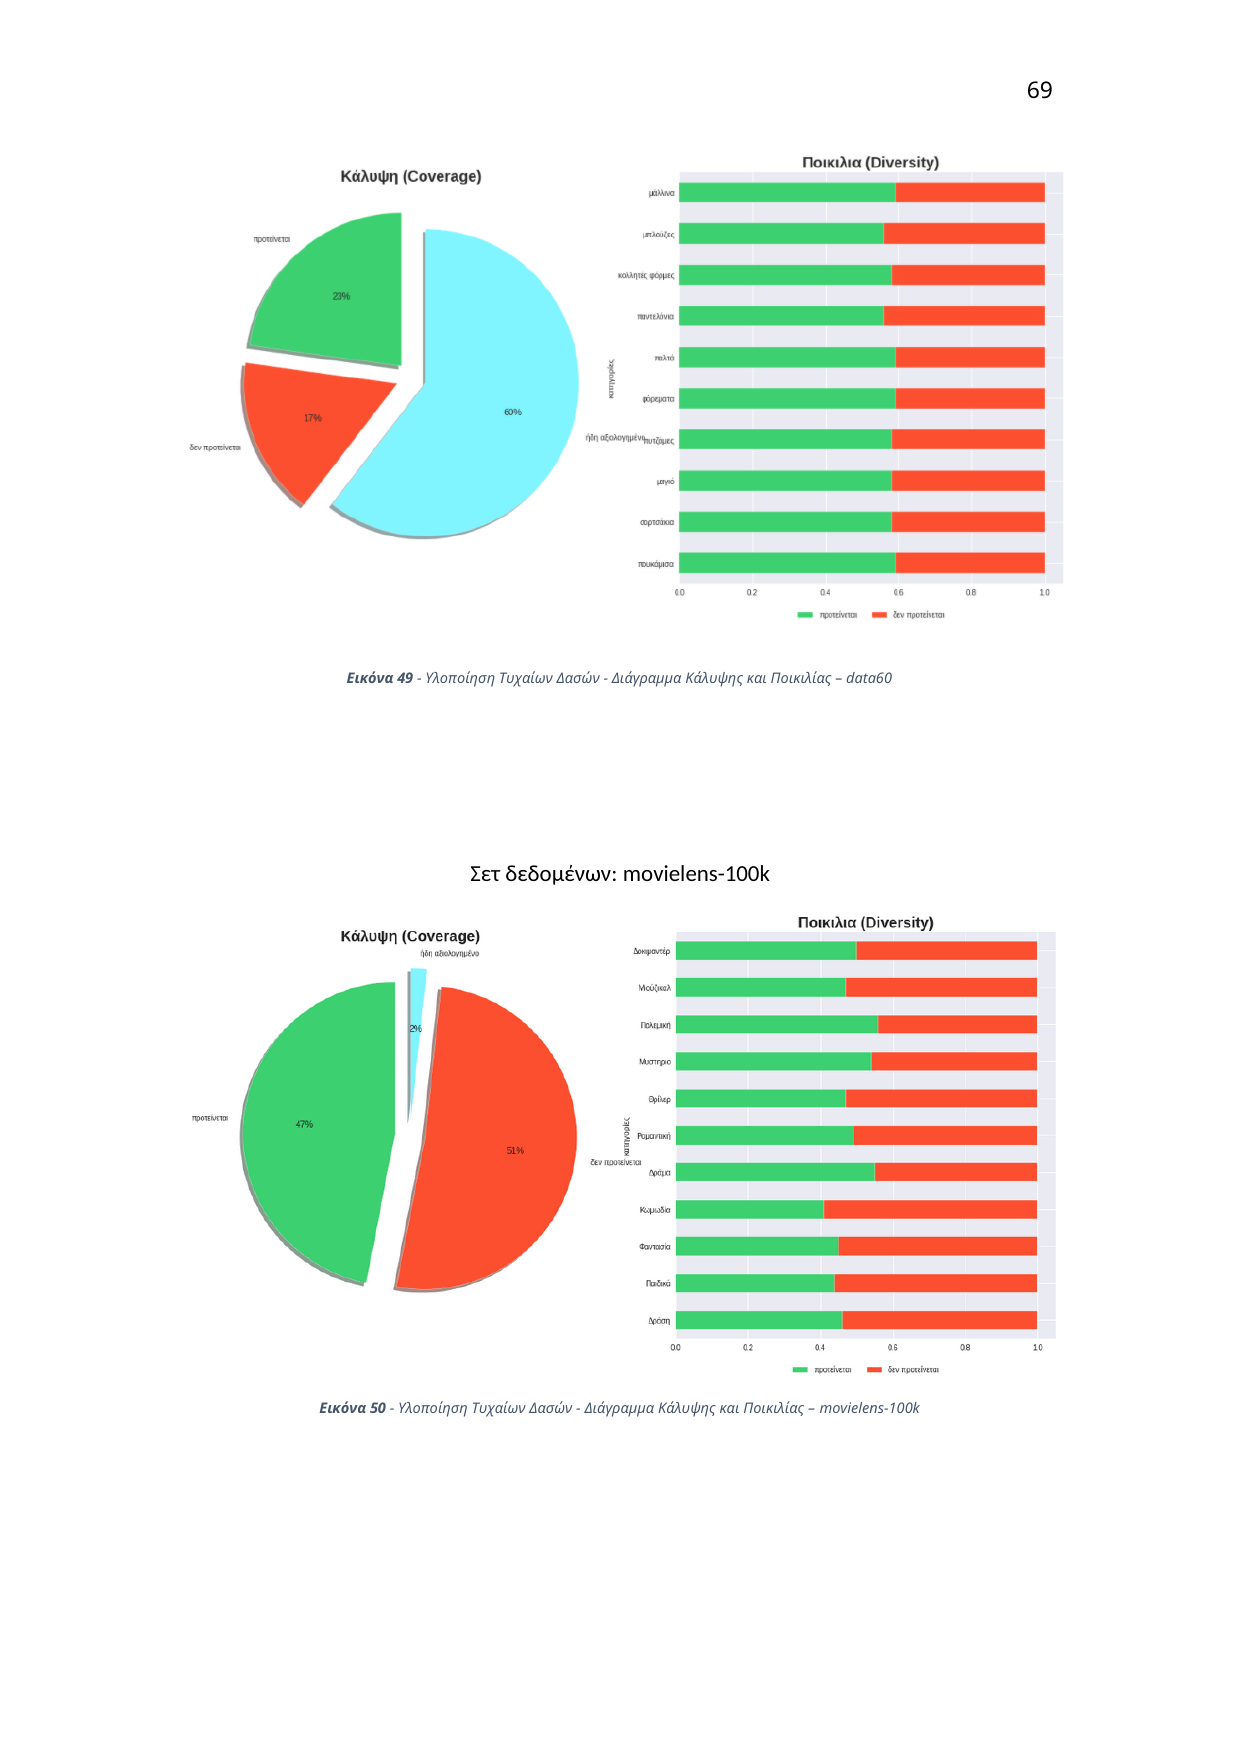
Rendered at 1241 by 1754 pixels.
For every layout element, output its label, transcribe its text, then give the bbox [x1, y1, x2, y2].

picture [187, 150, 1066, 623]
text Σετ δεδομένων: movielens-100k [187, 859, 1053, 887]
text Εικόνα 50 - Υλοποίηση Τυχαίων Δασών - Διάγραμμα Κάλυψης και Ποικιλίας – movielens-100k [187, 1398, 1053, 1418]
text Εικόνα 49 - Υλοποίηση Τυχαίων Δασών - Διάγραμμα Κάλυψης και Ποικιλίας – data60 [187, 667, 1053, 687]
picture [187, 906, 1057, 1379]
